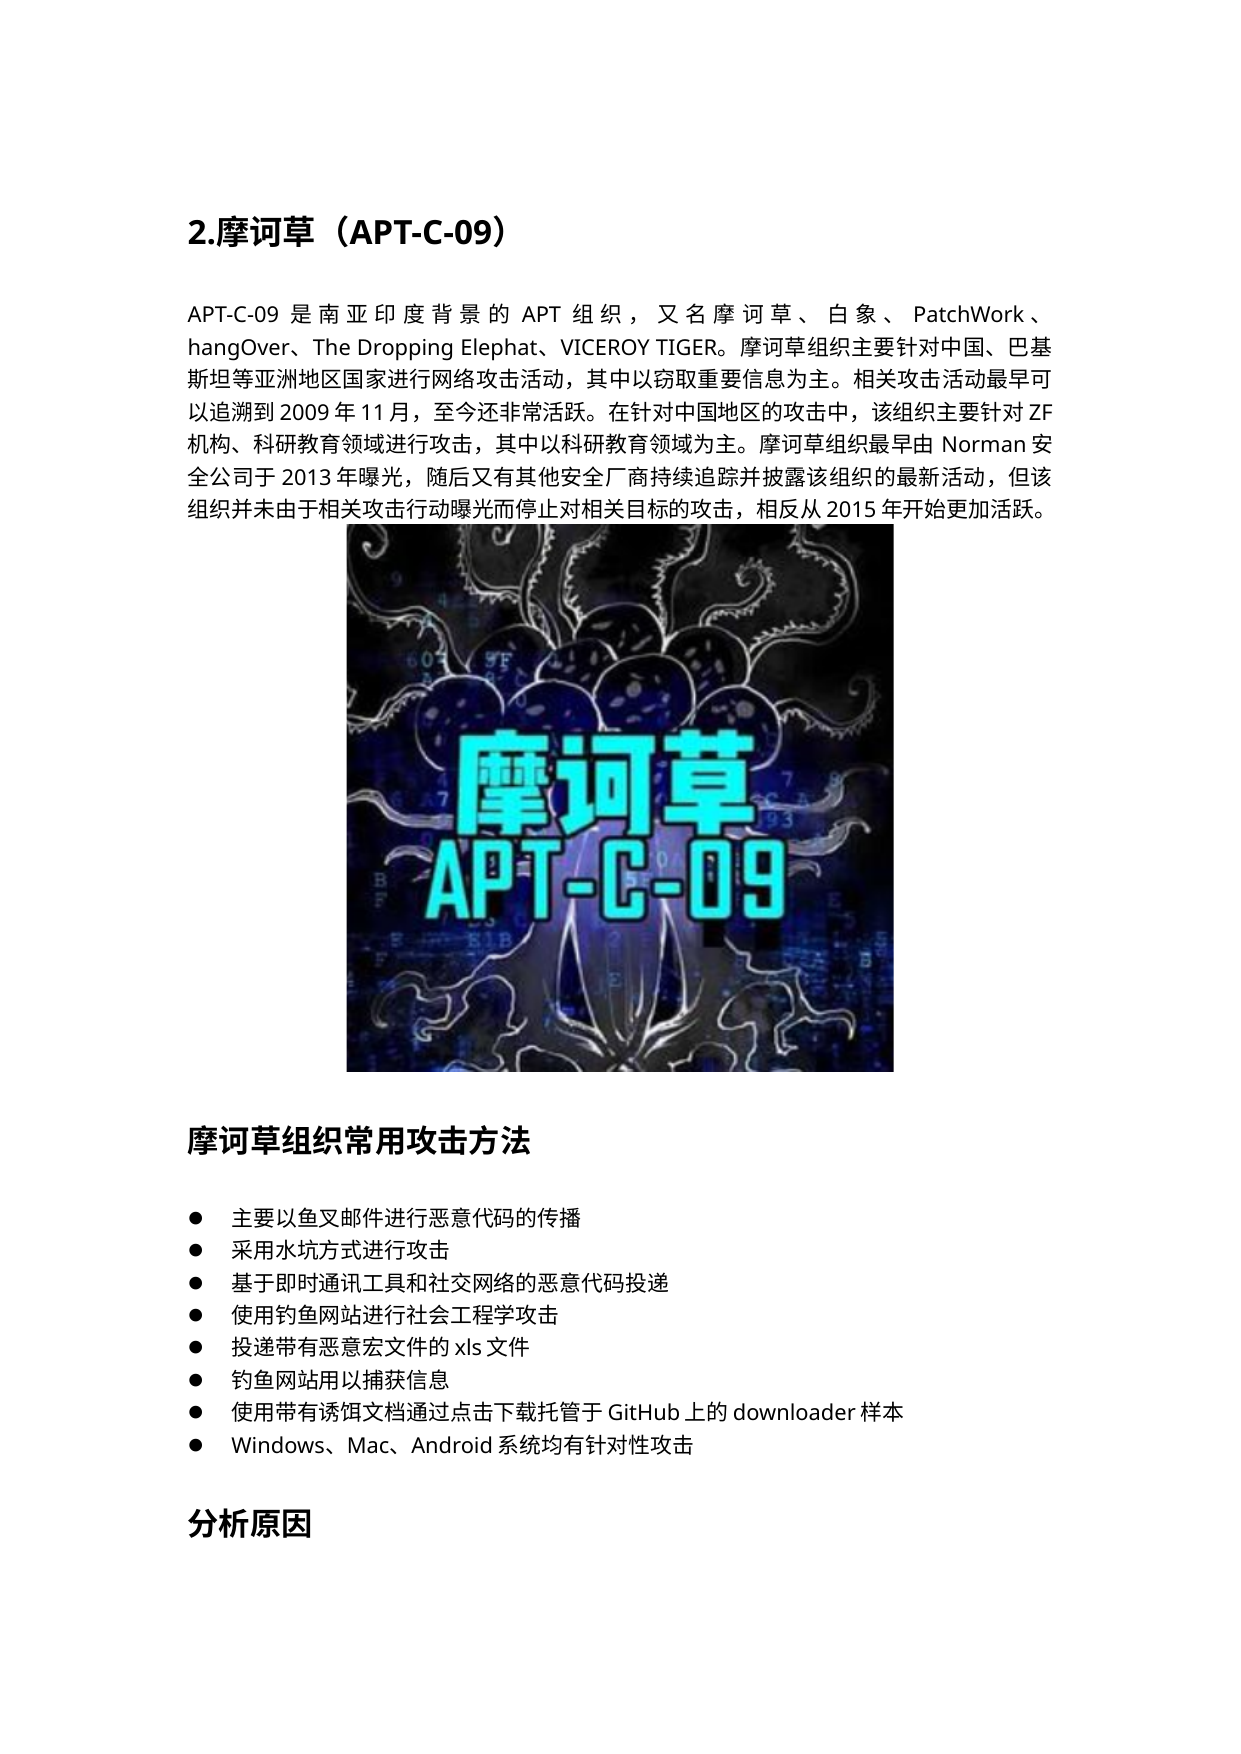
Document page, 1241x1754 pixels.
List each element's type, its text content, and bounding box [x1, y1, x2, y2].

list 基于即时通讯工具和社交网络的恶意代码投递 [187, 1265, 1053, 1298]
list 使用带有诱饵文档通过点击下载托管于GitHub上的downloader样本 [187, 1395, 1053, 1428]
list 钓鱼网站用以捕获信息 [187, 1363, 1053, 1395]
subtitle 摩诃草组织常用攻击方法 [187, 1106, 1053, 1171]
list Windows、Mac、Android系统均有针对性攻击 [187, 1428, 1053, 1460]
list 投递带有恶意宏文件的xls文件 [187, 1330, 1053, 1363]
subtitle 分析原因 [187, 1489, 1053, 1554]
picture [346, 524, 894, 1072]
subtitle 2.摩诃草（APT-C-09） [187, 197, 1053, 262]
list 使用钓鱼网站进行社会工程学攻击 [187, 1298, 1053, 1330]
text APT-C-09是南亚印度背景的APT组织，又名摩诃草、白象、PatchWork、 hangOver、The Dropping Elephat、VICEROY TIGER。摩诃草组织主要针对中国、巴基斯坦等亚洲地区国家进行网络攻击活动，其中以窃取重要信息为主。相关攻击活动最早可以追溯到2009年11月，至今还非常活跃。在针对中国地区的攻击中，该组织主要针对ZF机构、科研教育领域进行攻击，其中以科研教育领域为主。摩诃草组织最早由Norman安全公司于2013年曝光，随后又有其他安全厂商持续追踪并披露该组织的最新活动，但该组织并未由于相关攻击行动曝光而停止对相关目标的攻击，相反从2015年开始更加活跃。 [187, 297, 1053, 524]
list 主要以鱼叉邮件进行恶意代码的传播 [187, 1200, 1053, 1233]
list 采用水坑方式进行攻击 [187, 1233, 1053, 1265]
